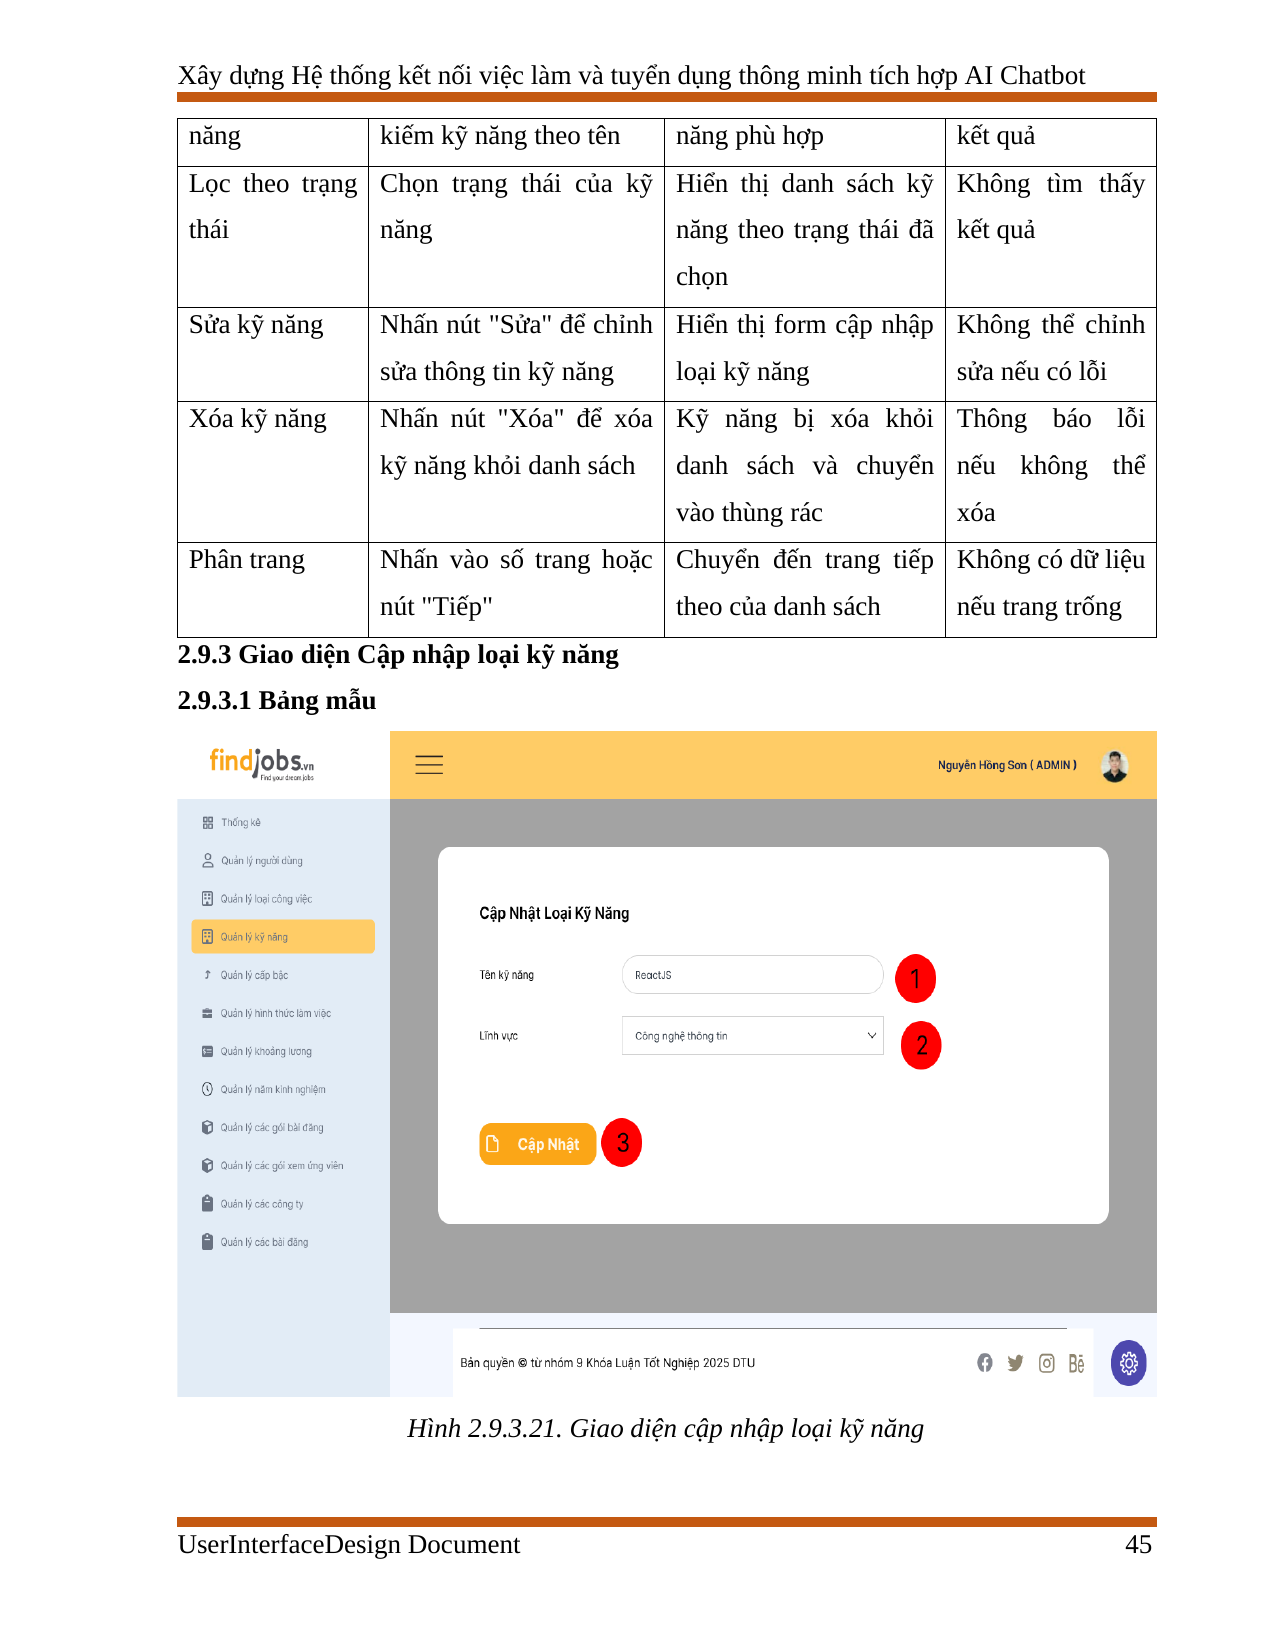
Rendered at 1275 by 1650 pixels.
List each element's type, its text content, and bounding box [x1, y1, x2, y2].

table_cell Hiển thị form cập nhập loại kỹ năng [665, 308, 945, 401]
table_cell Tìm kiếm kỹ năng [178, 119, 368, 166]
table_cell Lọc theo trạng thái [178, 167, 368, 307]
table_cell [665, 119, 945, 166]
table_cell Không tìm thấy kết quả [946, 167, 1156, 307]
text Hình 2.9.3.21. Giao diện cập nhập loại kỹ năng [177, 1412, 1157, 1443]
table_cell Chọn trạng thái của kỹ năng [369, 167, 664, 307]
subtitle 2.9.3 Giao diện Cập nhập loại kỹ năng [177, 638, 1157, 669]
table_cell Chuyển đến trang tiếp theo của danh sách [665, 543, 945, 637]
table_cell Nhấn nút "Xóa" để xóa kỹ năng khỏi danh sách [369, 402, 664, 542]
subtitle 2.9.3.1 Bảng mẫu [177, 684, 1157, 716]
table_cell Hiển thị danh sách kỹ năng theo trạng thái đã chọn [665, 167, 945, 307]
picture [177, 731, 1157, 1397]
table_cell Nhấn vào số trang hoặc nút "Tiếp" [369, 543, 664, 637]
table_cell Thông báo lỗi nếu không thể xóa [946, 402, 1156, 542]
table_cell Sửa kỹ năng [178, 308, 368, 401]
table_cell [369, 119, 664, 166]
table_cell Phân trang [178, 543, 368, 637]
table_cell Nhấn nút "Sửa" để chỉnh sửa thông tin kỹ năng [369, 308, 664, 401]
table_cell Không thể chỉnh sửa nếu có lỗi [946, 308, 1156, 401]
table_cell Xóa kỹ năng [178, 402, 368, 542]
table_cell Không có dữ liệu nếu trang trống [946, 543, 1156, 637]
table_cell Kỹ năng bị xóa khỏi danh sách và chuyển vào thùng rác [665, 402, 945, 542]
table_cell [946, 119, 1156, 166]
